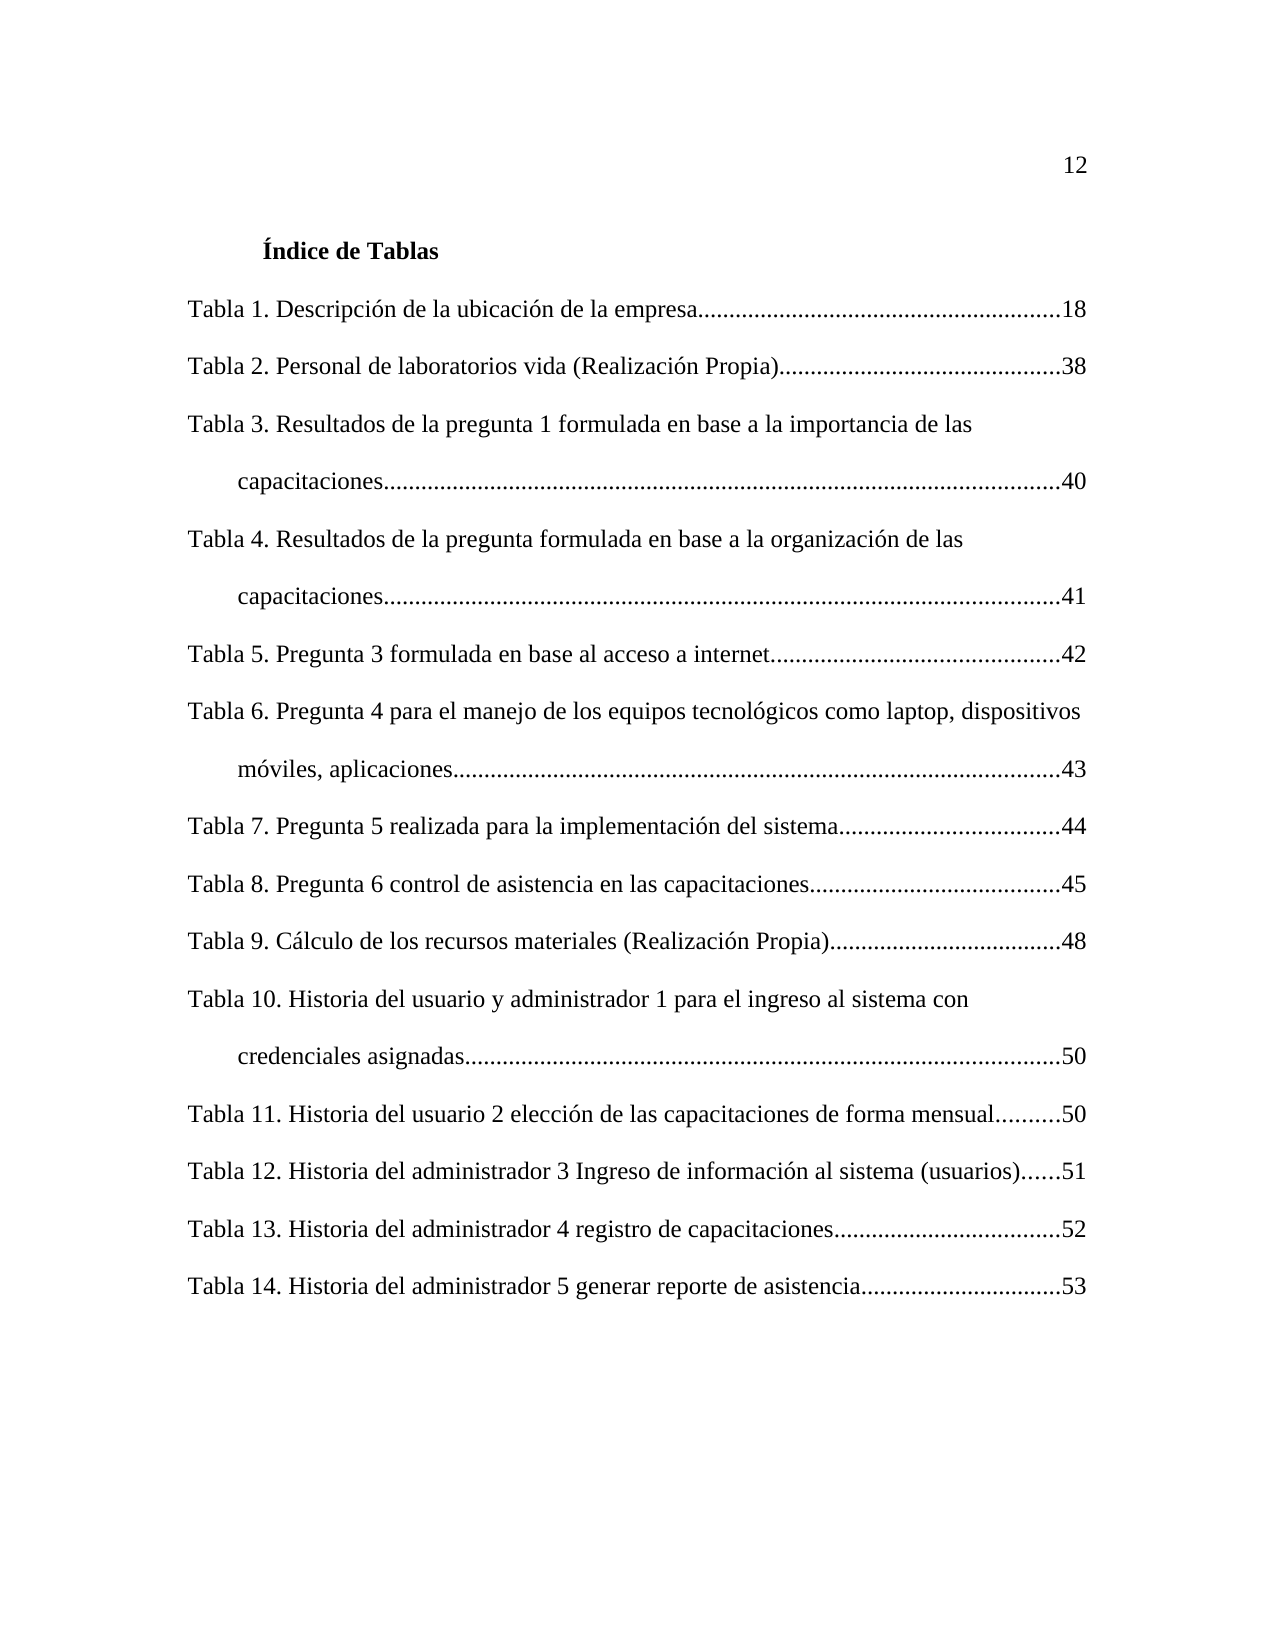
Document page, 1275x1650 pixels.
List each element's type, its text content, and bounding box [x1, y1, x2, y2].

text Tabla 7. Pregunta 5 realizada para la implementación del sistema 44 [187, 811, 1087, 840]
text Tabla 4. Resultados de la pregunta formulada en base a la organización de las capacitaciones. 41 [187, 524, 1087, 610]
text Tabla 1. Descripción de la ubicación de la empresa 18 [187, 294, 1087, 322]
text Tabla 9. Cálculo de los recursos materiales (Realización Propia) 48 [187, 926, 1087, 955]
text Tabla 8. Pregunta 6 control de asistencia en las capacitaciones. 45 [187, 869, 1087, 897]
text Índice de Tablas [187, 236, 1087, 265]
text Tabla 2. Personal de laboratorios vida (Realización Propia) 38 [187, 351, 1087, 380]
text Tabla 14. Historia del administrador 5 generar reporte de asistencia 53 [187, 1271, 1087, 1300]
text Tabla 3. Resultados de la pregunta 1 formulada en base a la importancia de las capacitaciones 40 [187, 409, 1087, 495]
text Tabla 11. Historia del usuario 2 elección de las capacitaciones de forma mensual 50 [187, 1099, 1087, 1127]
text Tabla 6. Pregunta 4 para el manejo de los equipos tecnológicos como laptop, dispositivos móviles, aplicaciones. 43 [187, 696, 1087, 782]
text Tabla 12. Historia del administrador 3 Ingreso de información al sistema (usuarios) 51 [187, 1156, 1087, 1185]
text Tabla 13. Historia del administrador 4 registro de capacitaciones 52 [187, 1214, 1087, 1242]
text Tabla 5. Pregunta 3 formulada en base al acceso a internet. 42 [187, 639, 1087, 667]
text Tabla 10. Historia del usuario y administrador 1 para el ingreso al sistema con credenciales asignadas 50 [187, 984, 1087, 1070]
